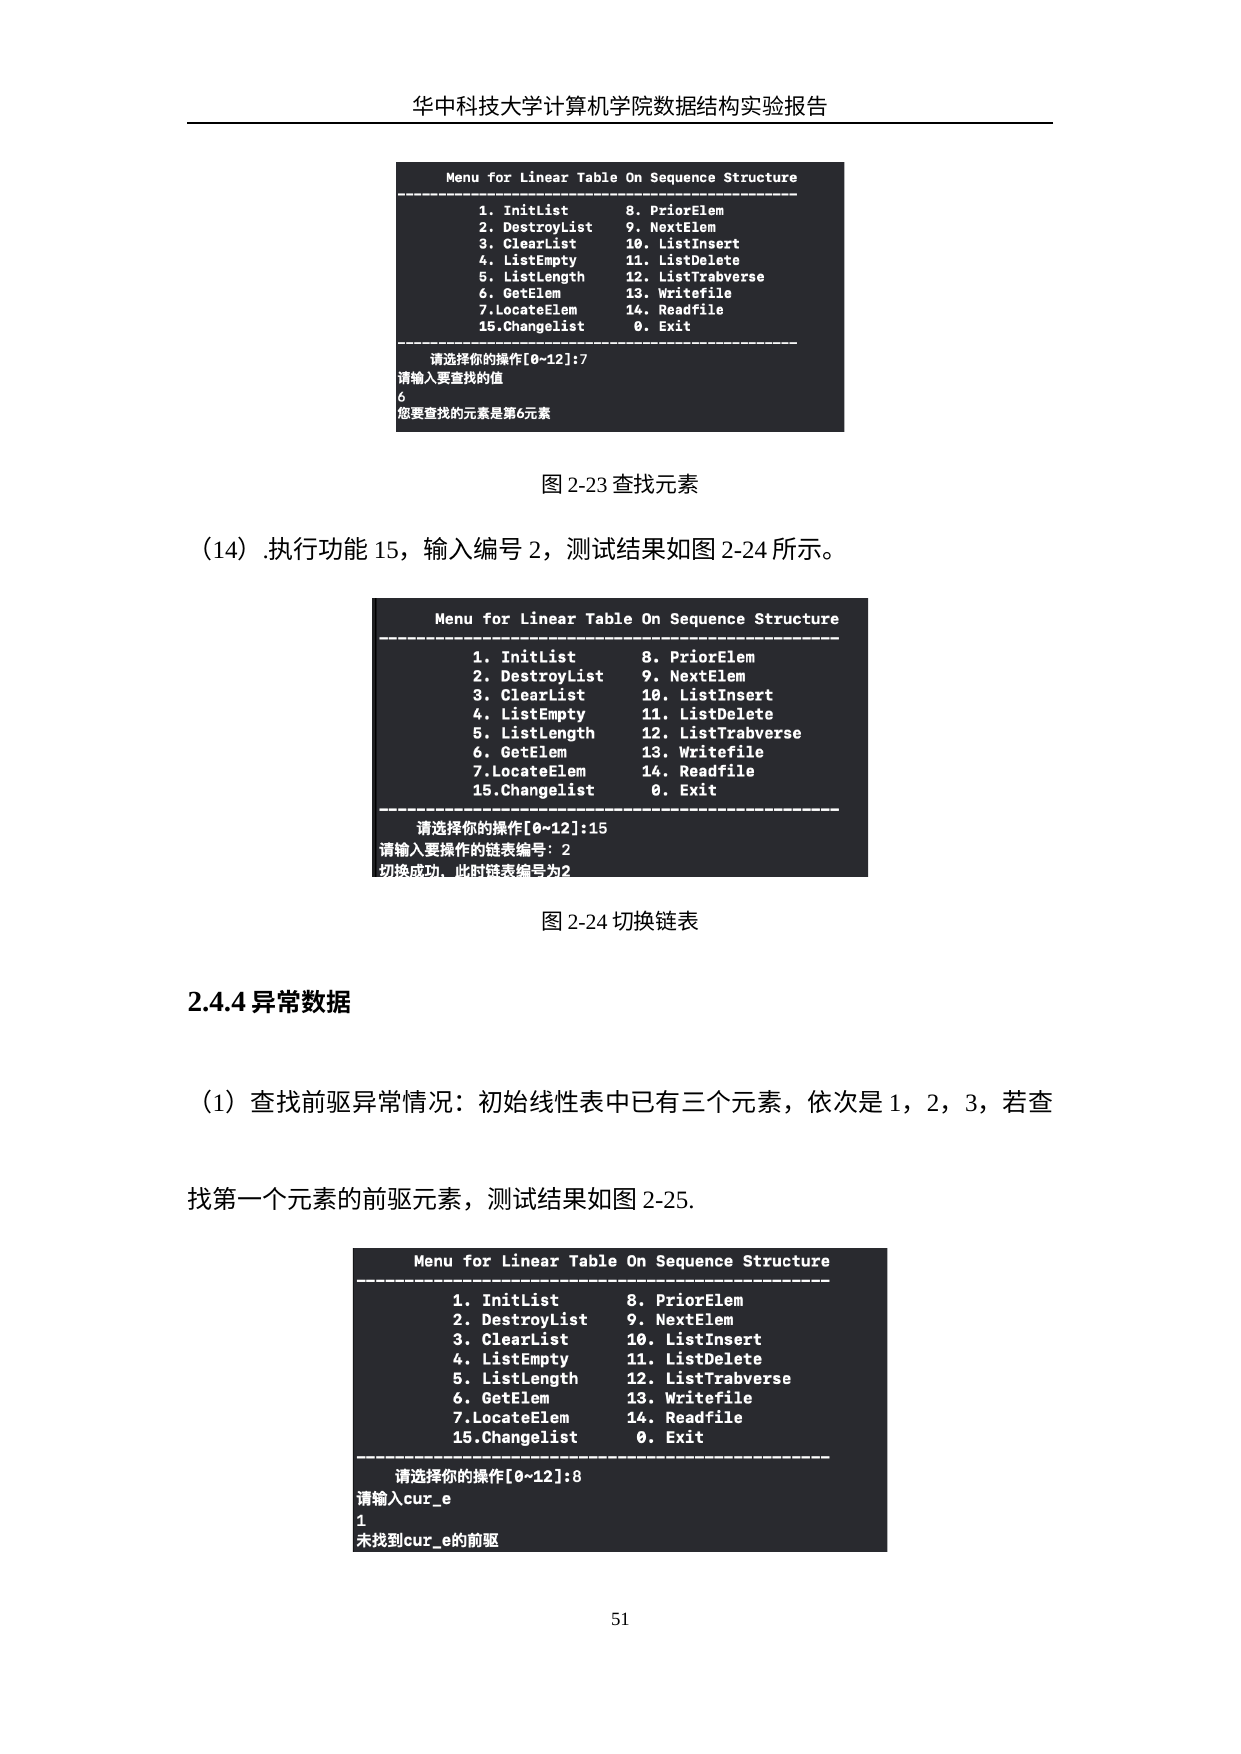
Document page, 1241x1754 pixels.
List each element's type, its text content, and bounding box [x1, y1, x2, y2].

text （1）查找前驱异常情况：初始线性表中已有三个元素，依次是1，2，3，若查找第一个元素的前驱元素，测试结果如图2-25. [187, 1068, 1053, 1230]
picture [372, 598, 869, 877]
text 图2-24切换链表 [187, 904, 1053, 936]
text 2.4.4异常数据 [187, 968, 1053, 1033]
text （14）.执行功能15，输入编号2，测试结果如图2-24所示。 [187, 515, 1053, 580]
text 图2-23查找元素 [187, 467, 1053, 499]
picture [352, 1248, 888, 1552]
picture [396, 162, 845, 432]
